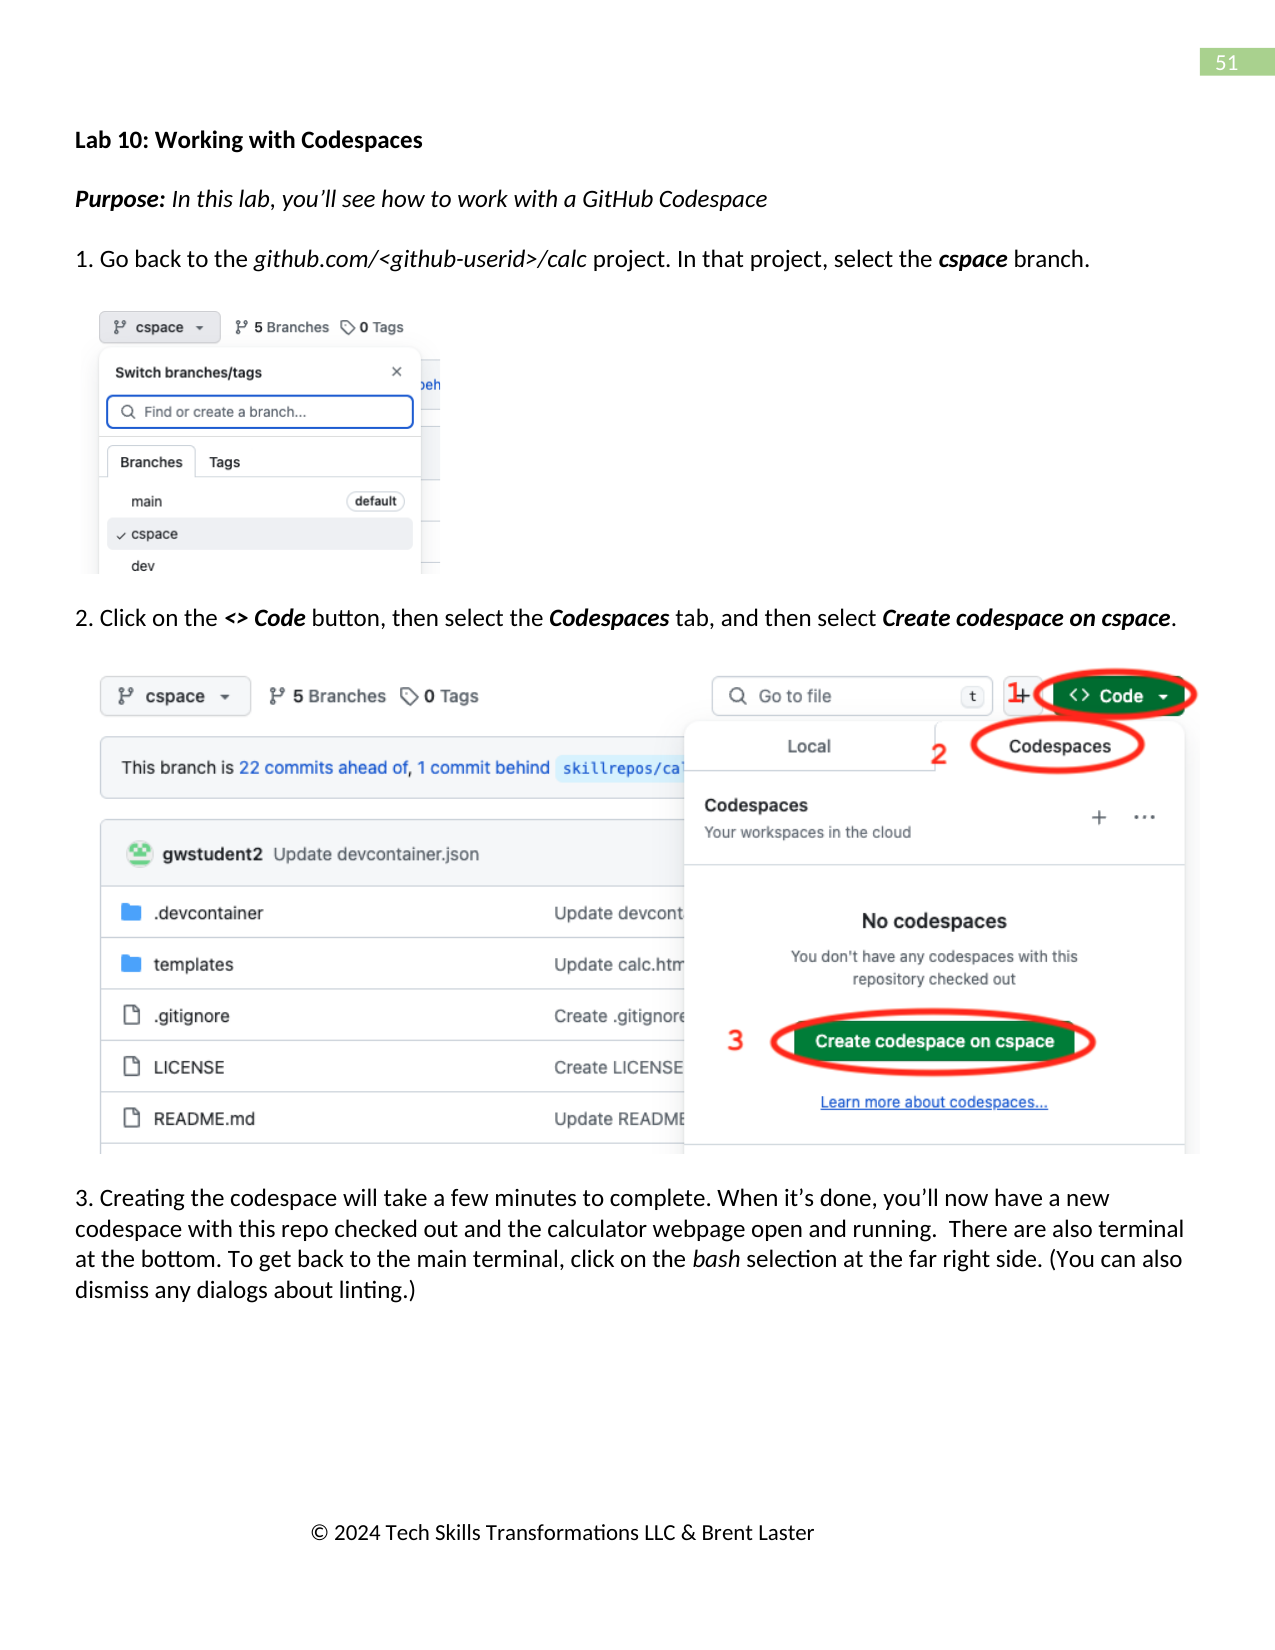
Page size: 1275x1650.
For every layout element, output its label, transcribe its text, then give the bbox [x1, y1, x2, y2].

subtitle Lab 10: Working with Codespaces [75, 124, 1200, 154]
subtitle 2. Click on the <> Code button, then select the Codespaces tab, and then select Create codespace on cspace. [75, 602, 1200, 633]
picture [75, 662, 1200, 1154]
subtitle 1. Go back to the github.com/<github-userid>/calc project. In that project, select the cspace branch. [75, 243, 1200, 274]
picture [80, 302, 440, 574]
subtitle Purpose: In this lab, you’ll see how to work with a GitHub Codespace [75, 183, 1200, 214]
subtitle 3. Creating the codespace will take a few minutes to complete. When it’s done, you’ll now have a new codespace with this repo checked out and the calculator webpage open and running. There are also terminal at the bottom. To get back to the main terminal, click on the bash selection at the far right side. (You can also dismiss any dialogs about linting.) [75, 1182, 1200, 1304]
